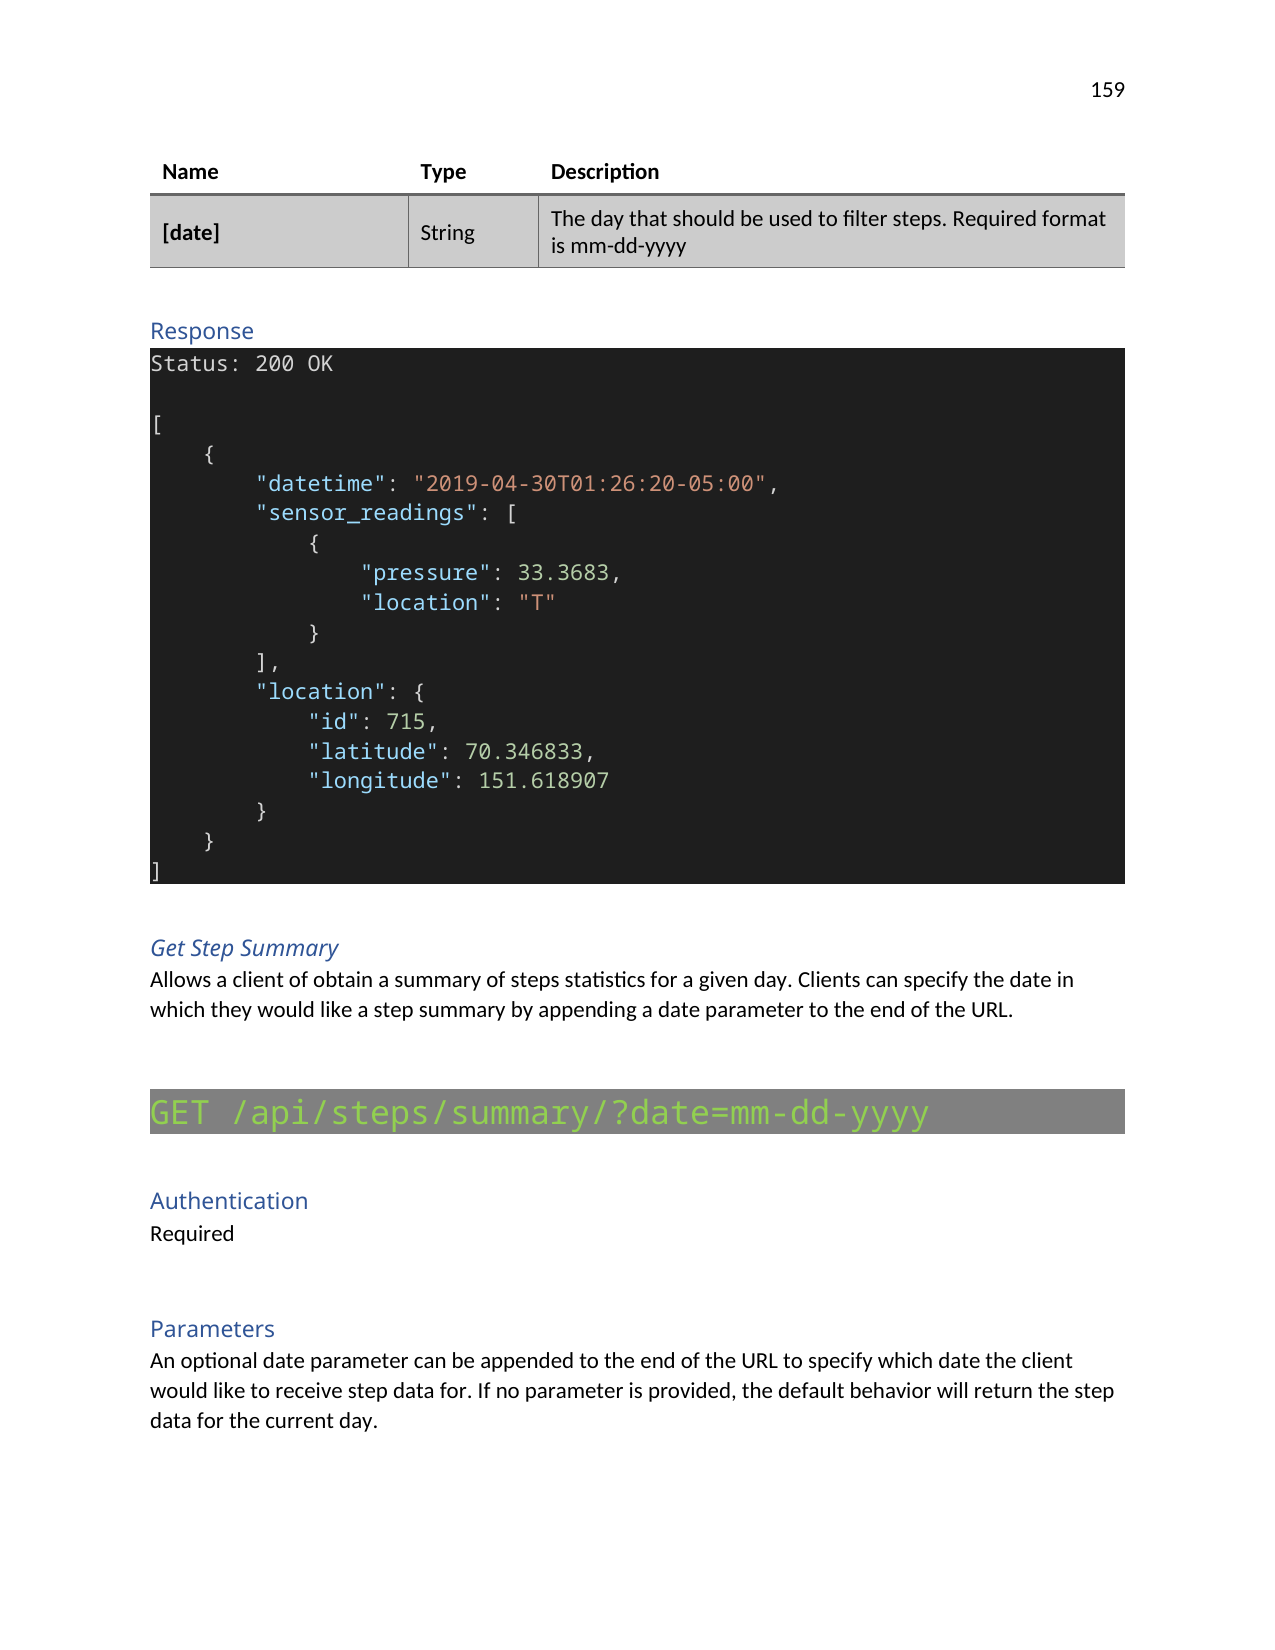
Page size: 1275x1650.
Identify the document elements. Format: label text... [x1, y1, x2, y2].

subtitle Authentication [150, 1185, 1125, 1216]
text "latitude": 70.346833, [150, 736, 1125, 765]
text ] [150, 855, 1125, 884]
text { [150, 438, 1125, 467]
text } [150, 825, 1125, 855]
text Required [150, 1219, 1125, 1247]
text { [150, 527, 1125, 557]
subtitle Response [150, 314, 1125, 346]
subtitle Parameters [150, 1312, 1125, 1344]
text } [150, 795, 1125, 825]
subtitle Get Step Summary [150, 931, 1125, 963]
text "longitude": 151.618907 [150, 765, 1125, 795]
text ], [150, 646, 1125, 676]
text "datetime": "2019-04-30T01:26:20-05:00", [150, 467, 1125, 497]
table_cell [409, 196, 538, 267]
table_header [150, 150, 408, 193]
text An optional date parameter can be appended to the end of the URL to specify which date the client would like to receive step data for. If no parameter is provided, the default behavior will return the step data for the current day. [150, 1346, 1125, 1435]
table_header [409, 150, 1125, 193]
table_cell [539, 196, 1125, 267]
text "pressure": 33.3683, [150, 557, 1125, 587]
text } [150, 616, 1125, 646]
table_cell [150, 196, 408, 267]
text "location": "T" [150, 587, 1125, 616]
text Allows a client of obtain a summary of steps statistics for a given day. Clients can specify the date in which they would like a step summary by appending a date parameter to the end of the URL. [150, 965, 1125, 1023]
text "id": 715, [150, 706, 1125, 736]
text GET /api/steps/summary/?date=mm-dd-yyyy [150, 1089, 1125, 1134]
text Status: 200 OK [150, 348, 1125, 378]
text "location": { [150, 676, 1125, 706]
text [ [150, 408, 1125, 438]
text "sensor_readings": [ [150, 497, 1125, 527]
